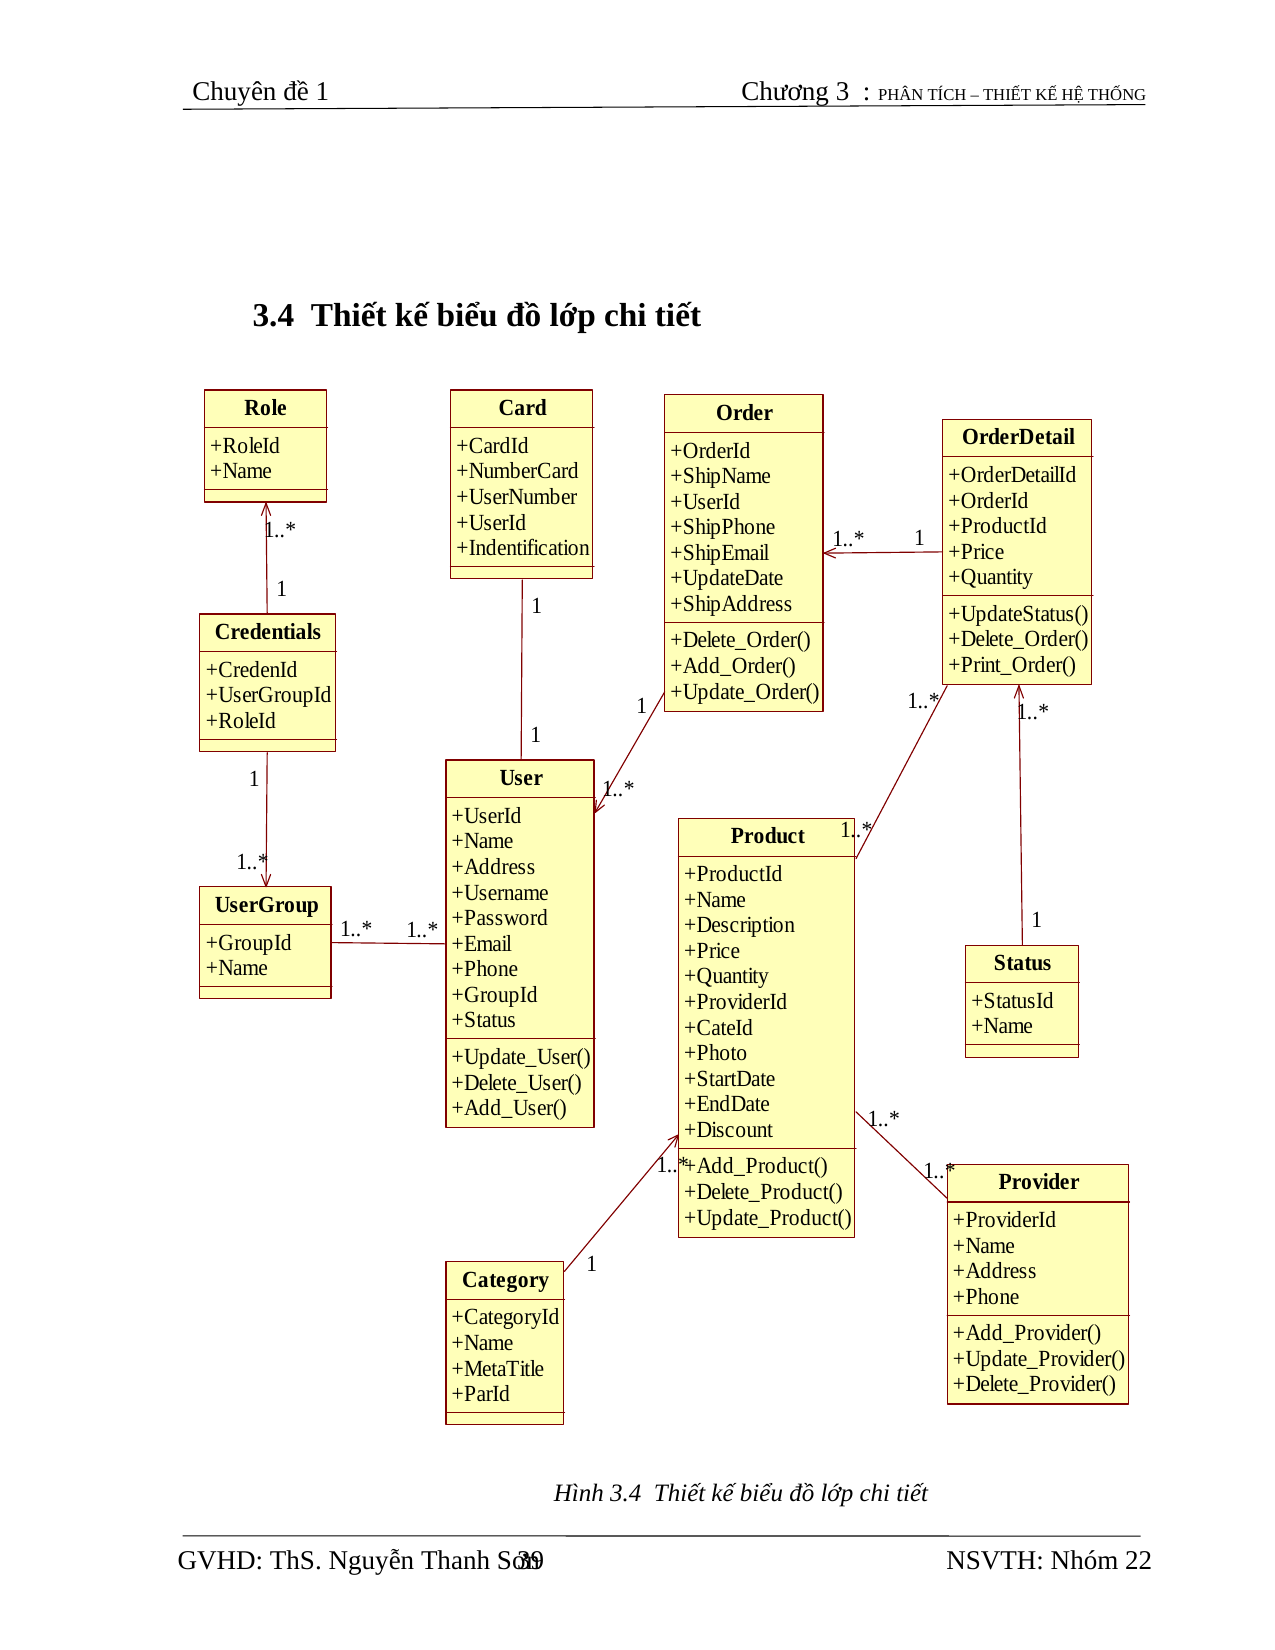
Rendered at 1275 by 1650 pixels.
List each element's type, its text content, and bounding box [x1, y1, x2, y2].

subtitle 3.4 Thiết kế biểu đồ lớp chi tiết [177, 296, 1157, 334]
text Hình 3.4 Thiết kế biểu đồ lớp chi tiết [252, 1478, 1157, 1507]
